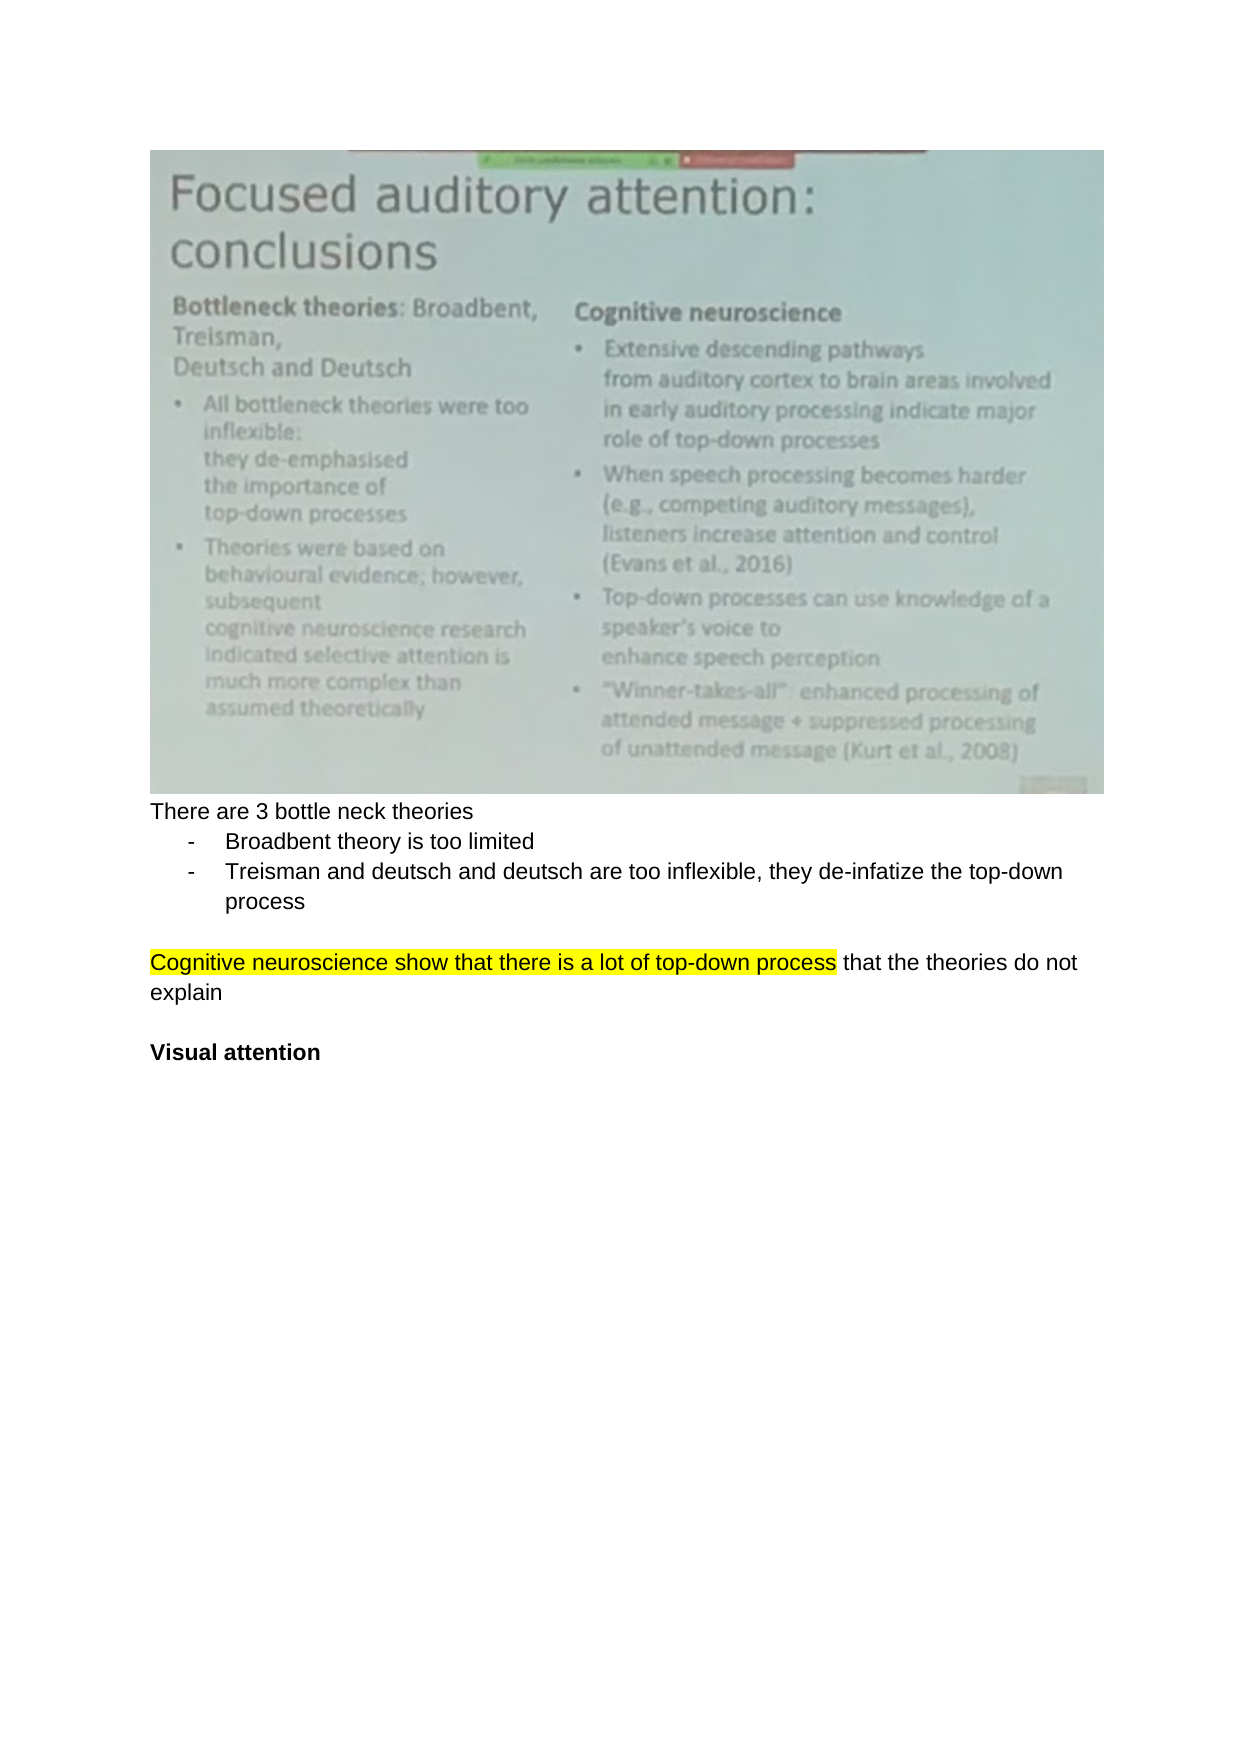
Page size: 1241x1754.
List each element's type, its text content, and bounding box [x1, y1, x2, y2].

text There are 3 bottle neck theories [150, 798, 1090, 824]
list Broadbent theory is too limited [187, 828, 1090, 854]
list Treisman and deutsch and deutsch are too inflexible, they de-infatize the top-down process [187, 858, 1090, 914]
picture [150, 150, 1104, 794]
text Visual attention [150, 1039, 1090, 1066]
text Cognitive neuroscience show that there is a lot of top-down process that the theories do not explain [150, 949, 1090, 1005]
